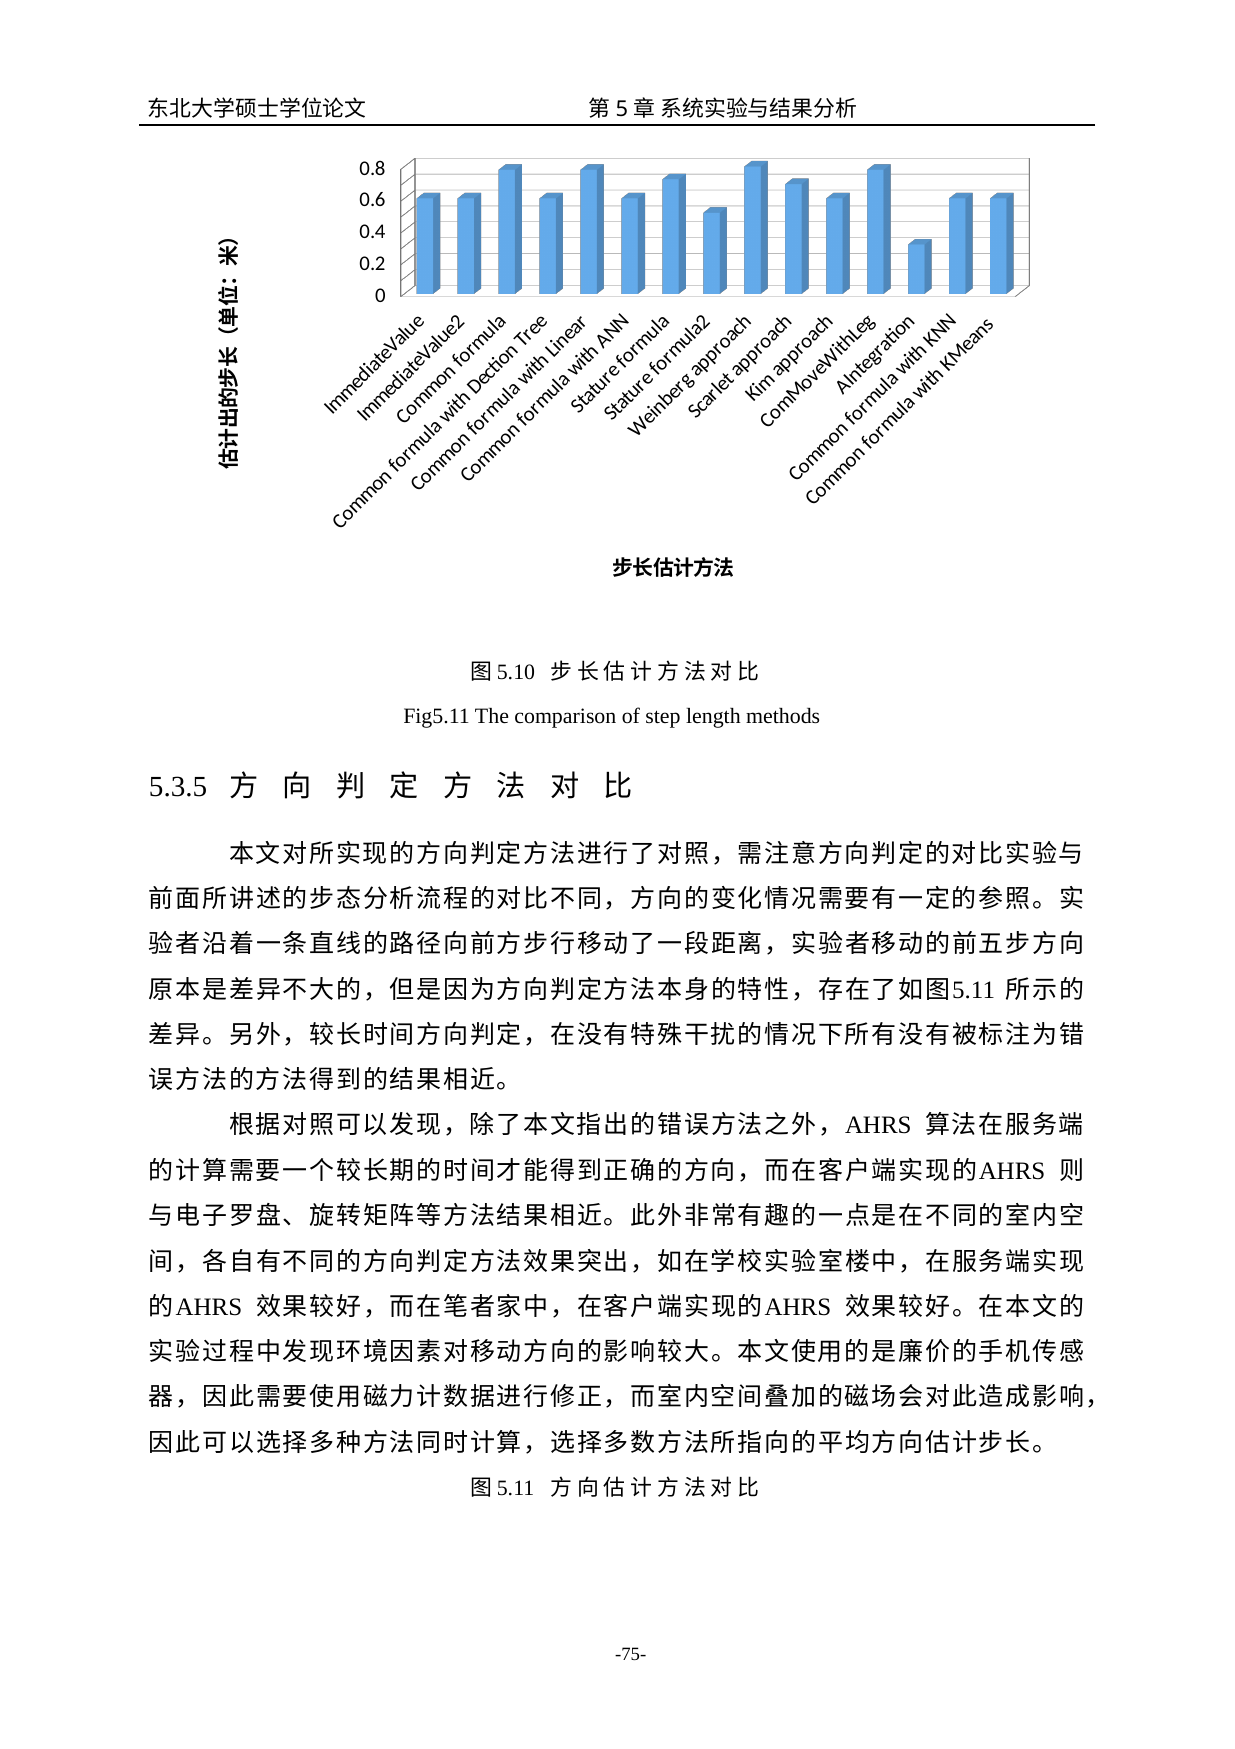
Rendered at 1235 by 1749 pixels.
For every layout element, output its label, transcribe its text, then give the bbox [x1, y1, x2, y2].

text 图5.10 步长估计方法对比 [149, 149, 1086, 693]
text 图5.11 方向估计方法对比 [149, 1463, 1086, 1508]
text 根据对照可以发现，除了本文指出的错误方法之外，AHRS算法在服务端的计算需要一个较长期的时间才能得到正确的方向，而在客户端实现的AHRS则与电子罗盘、旋转矩阵等方法结果相近。此外非常有趣的一点是在不同的室内空间，各自有不同的方向判定方法效果突出，如在学校实验室楼中，在服务端实现的AHRS效果较好，而在笔者家中，在客户端实现的AHRS效果较好。在本文的实验过程中发现环境因素对移动方向的影响较大。本文使用的是廉价的手机传感器，因此需要使用磁力计数据进行修正，而室内空间叠加的磁场会对此造成影响，因此可以选择多种方法同时计算，选择多数方法所指向的平均方向估计步长。 [149, 1101, 1086, 1463]
text Fig5.11 The comparison of step length methods [149, 693, 1086, 738]
text 本文对所实现的方向判定方法进行了对照，需注意方向判定的对比实验与前面所讲述的步态分析流程的对比不同，方向的变化情况需要有一定的参照。实验者沿着一条直线的路径向前方步行移动了一段距离，实验者移动的前五步方向原本是差异不大的，但是因为方向判定方法本身的特性，存在了如图5.11所示的差异。另外，较长时间方向判定，在没有特殊干扰的情况下所有没有被标注为错误方法的方法得到的结果相近。 [149, 829, 1086, 1101]
subtitle 方向判定方法对比 [143, 761, 1086, 806]
